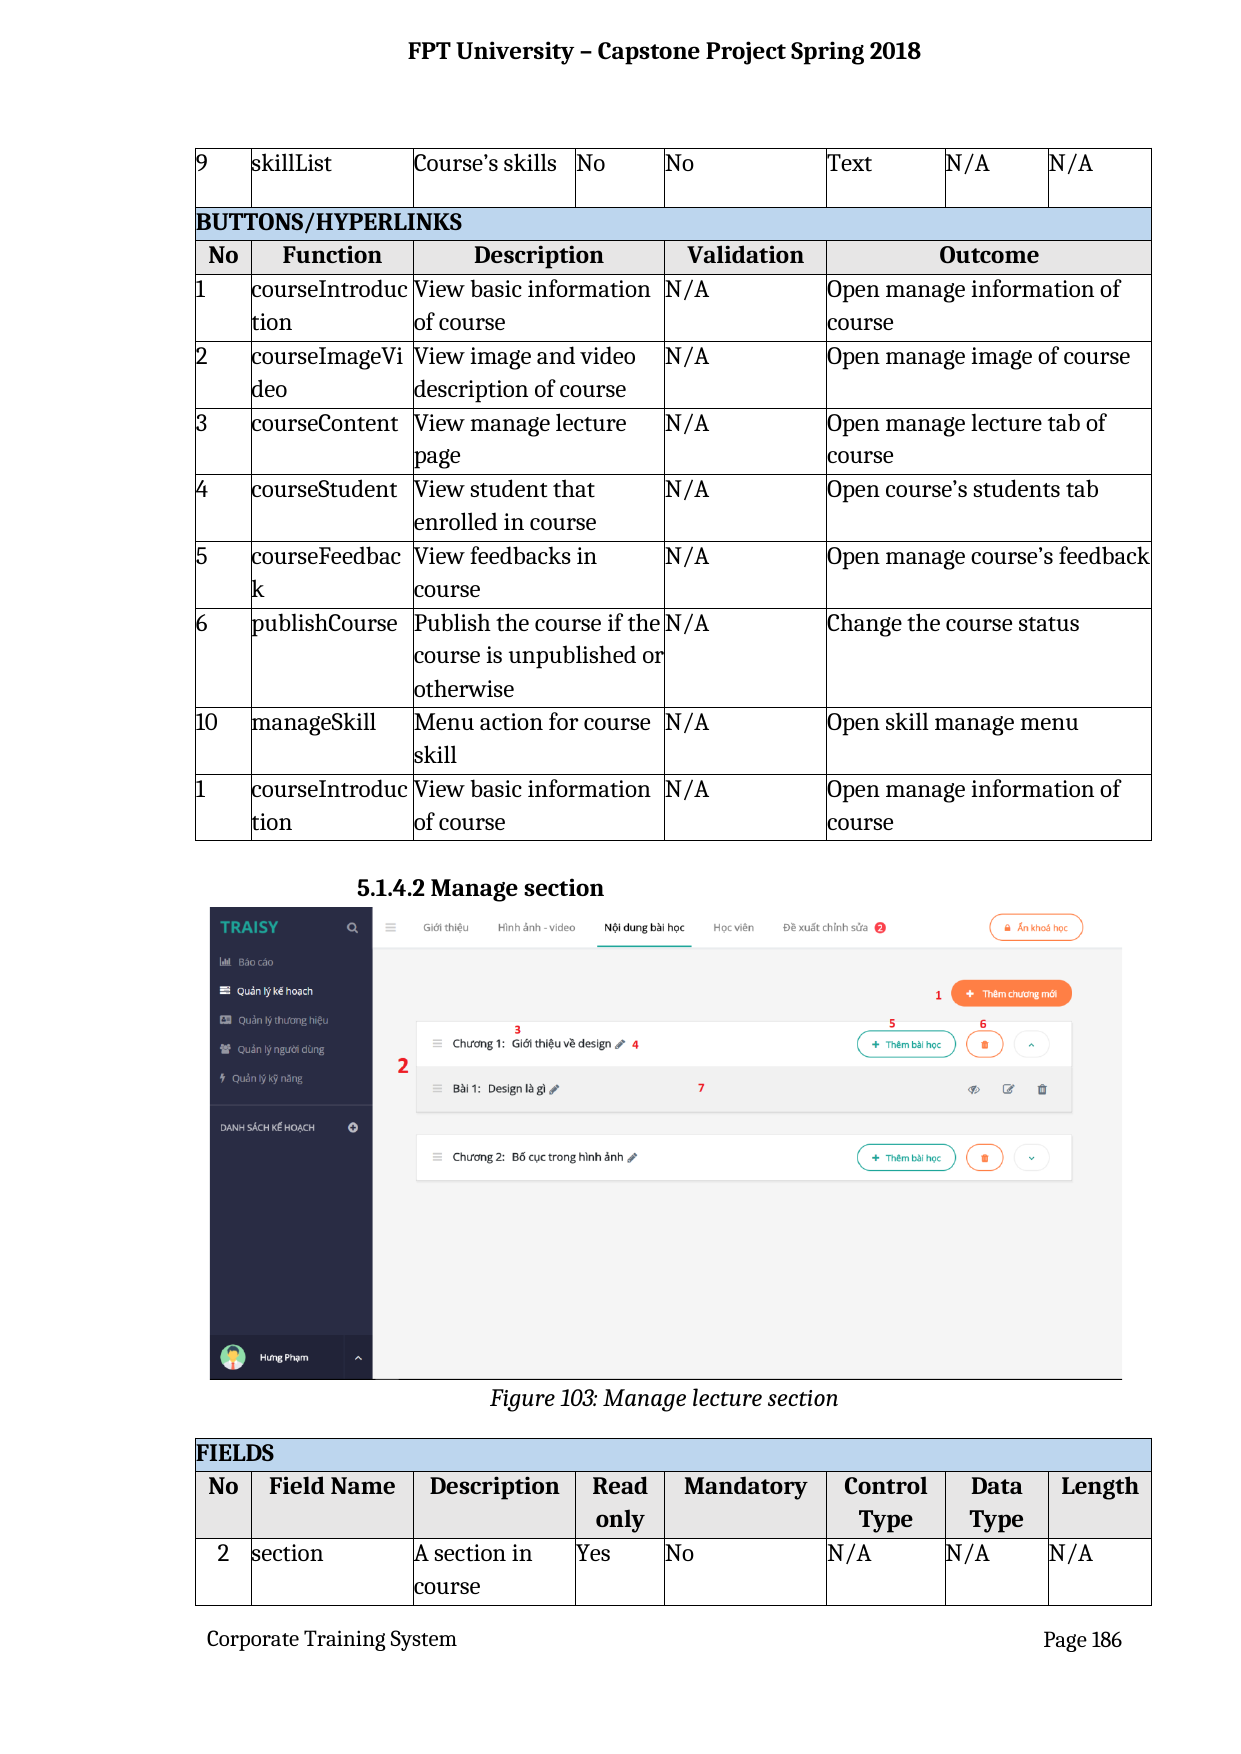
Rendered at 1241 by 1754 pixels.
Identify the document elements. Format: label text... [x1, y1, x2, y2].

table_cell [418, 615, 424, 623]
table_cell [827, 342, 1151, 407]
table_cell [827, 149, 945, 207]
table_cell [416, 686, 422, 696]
picture [209, 907, 1123, 1380]
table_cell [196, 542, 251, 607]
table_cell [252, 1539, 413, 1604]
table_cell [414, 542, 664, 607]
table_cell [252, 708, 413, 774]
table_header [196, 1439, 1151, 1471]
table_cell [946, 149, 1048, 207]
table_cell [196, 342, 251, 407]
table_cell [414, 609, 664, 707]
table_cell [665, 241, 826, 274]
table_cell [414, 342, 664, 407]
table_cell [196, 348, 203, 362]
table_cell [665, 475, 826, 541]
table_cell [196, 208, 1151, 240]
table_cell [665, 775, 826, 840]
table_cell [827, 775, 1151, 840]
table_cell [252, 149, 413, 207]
text Figure 103: Manage lecture section [207, 1384, 1122, 1412]
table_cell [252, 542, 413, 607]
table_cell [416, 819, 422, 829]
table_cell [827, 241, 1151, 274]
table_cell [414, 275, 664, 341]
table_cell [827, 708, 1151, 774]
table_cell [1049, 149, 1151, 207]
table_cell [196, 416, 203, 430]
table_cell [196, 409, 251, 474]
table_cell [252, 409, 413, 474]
subtitle 5.1.4.2 Manage section [357, 874, 1124, 902]
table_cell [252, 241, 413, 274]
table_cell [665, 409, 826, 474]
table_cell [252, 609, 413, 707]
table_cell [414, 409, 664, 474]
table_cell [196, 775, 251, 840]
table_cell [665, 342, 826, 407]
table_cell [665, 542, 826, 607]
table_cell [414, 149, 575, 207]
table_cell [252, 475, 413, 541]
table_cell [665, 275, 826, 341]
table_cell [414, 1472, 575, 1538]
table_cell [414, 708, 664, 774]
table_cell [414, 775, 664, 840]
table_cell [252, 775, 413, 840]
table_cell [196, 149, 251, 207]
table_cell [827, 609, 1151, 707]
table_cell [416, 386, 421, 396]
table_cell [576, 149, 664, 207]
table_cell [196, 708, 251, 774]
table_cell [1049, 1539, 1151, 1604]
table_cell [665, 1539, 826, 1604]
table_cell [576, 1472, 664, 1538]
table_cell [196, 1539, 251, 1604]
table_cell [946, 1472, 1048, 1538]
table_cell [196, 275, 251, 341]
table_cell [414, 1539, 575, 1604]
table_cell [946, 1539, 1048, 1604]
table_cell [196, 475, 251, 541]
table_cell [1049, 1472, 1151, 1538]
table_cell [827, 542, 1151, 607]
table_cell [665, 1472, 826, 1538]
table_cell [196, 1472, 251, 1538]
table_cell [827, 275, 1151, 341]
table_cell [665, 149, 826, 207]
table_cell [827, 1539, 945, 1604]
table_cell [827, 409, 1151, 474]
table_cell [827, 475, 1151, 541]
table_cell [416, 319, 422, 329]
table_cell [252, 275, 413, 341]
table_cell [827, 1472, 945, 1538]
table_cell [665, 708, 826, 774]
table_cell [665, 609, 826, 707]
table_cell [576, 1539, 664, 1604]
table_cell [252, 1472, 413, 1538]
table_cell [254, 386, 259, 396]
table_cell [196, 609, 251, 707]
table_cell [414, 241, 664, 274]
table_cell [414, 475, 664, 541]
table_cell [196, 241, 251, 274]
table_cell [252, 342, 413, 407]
